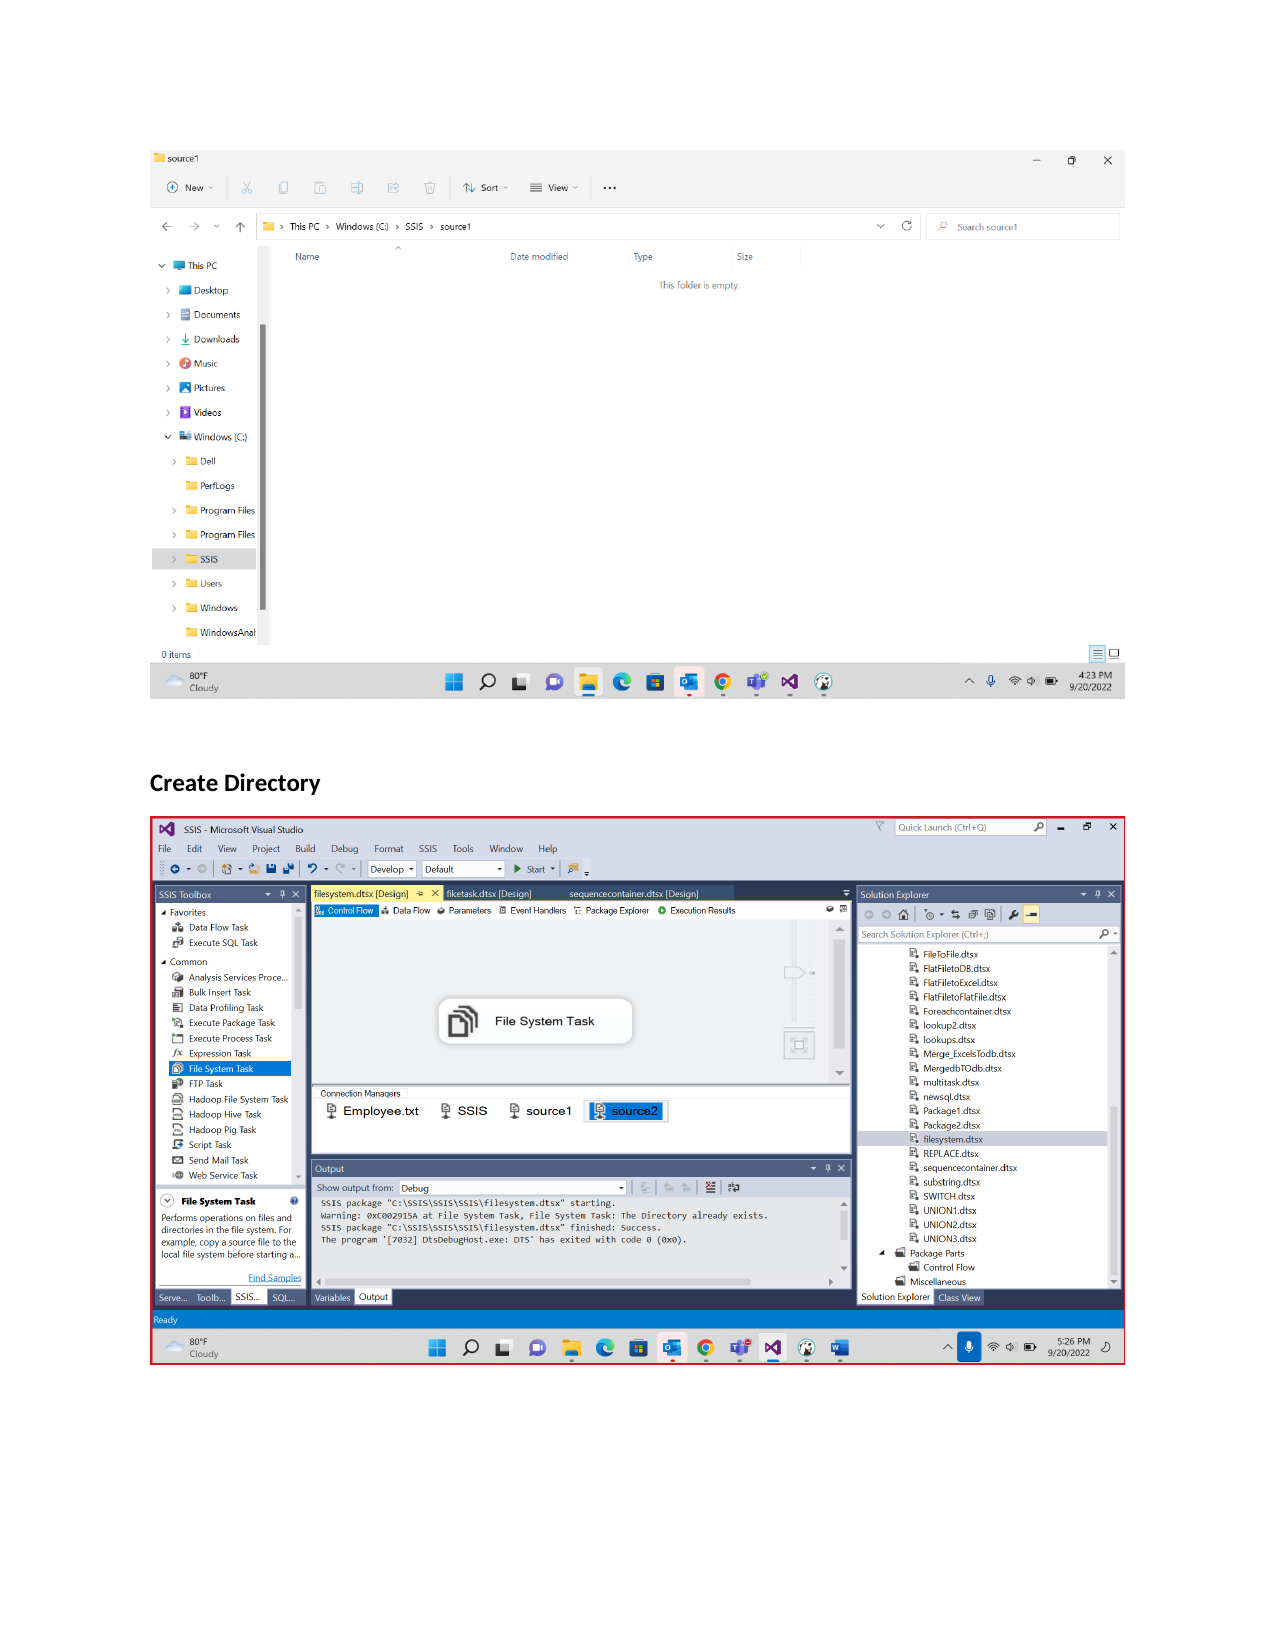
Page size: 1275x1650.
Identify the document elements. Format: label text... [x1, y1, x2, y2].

picture [150, 150, 1125, 699]
text Create Directory [150, 767, 1125, 797]
picture [150, 816, 1125, 1365]
